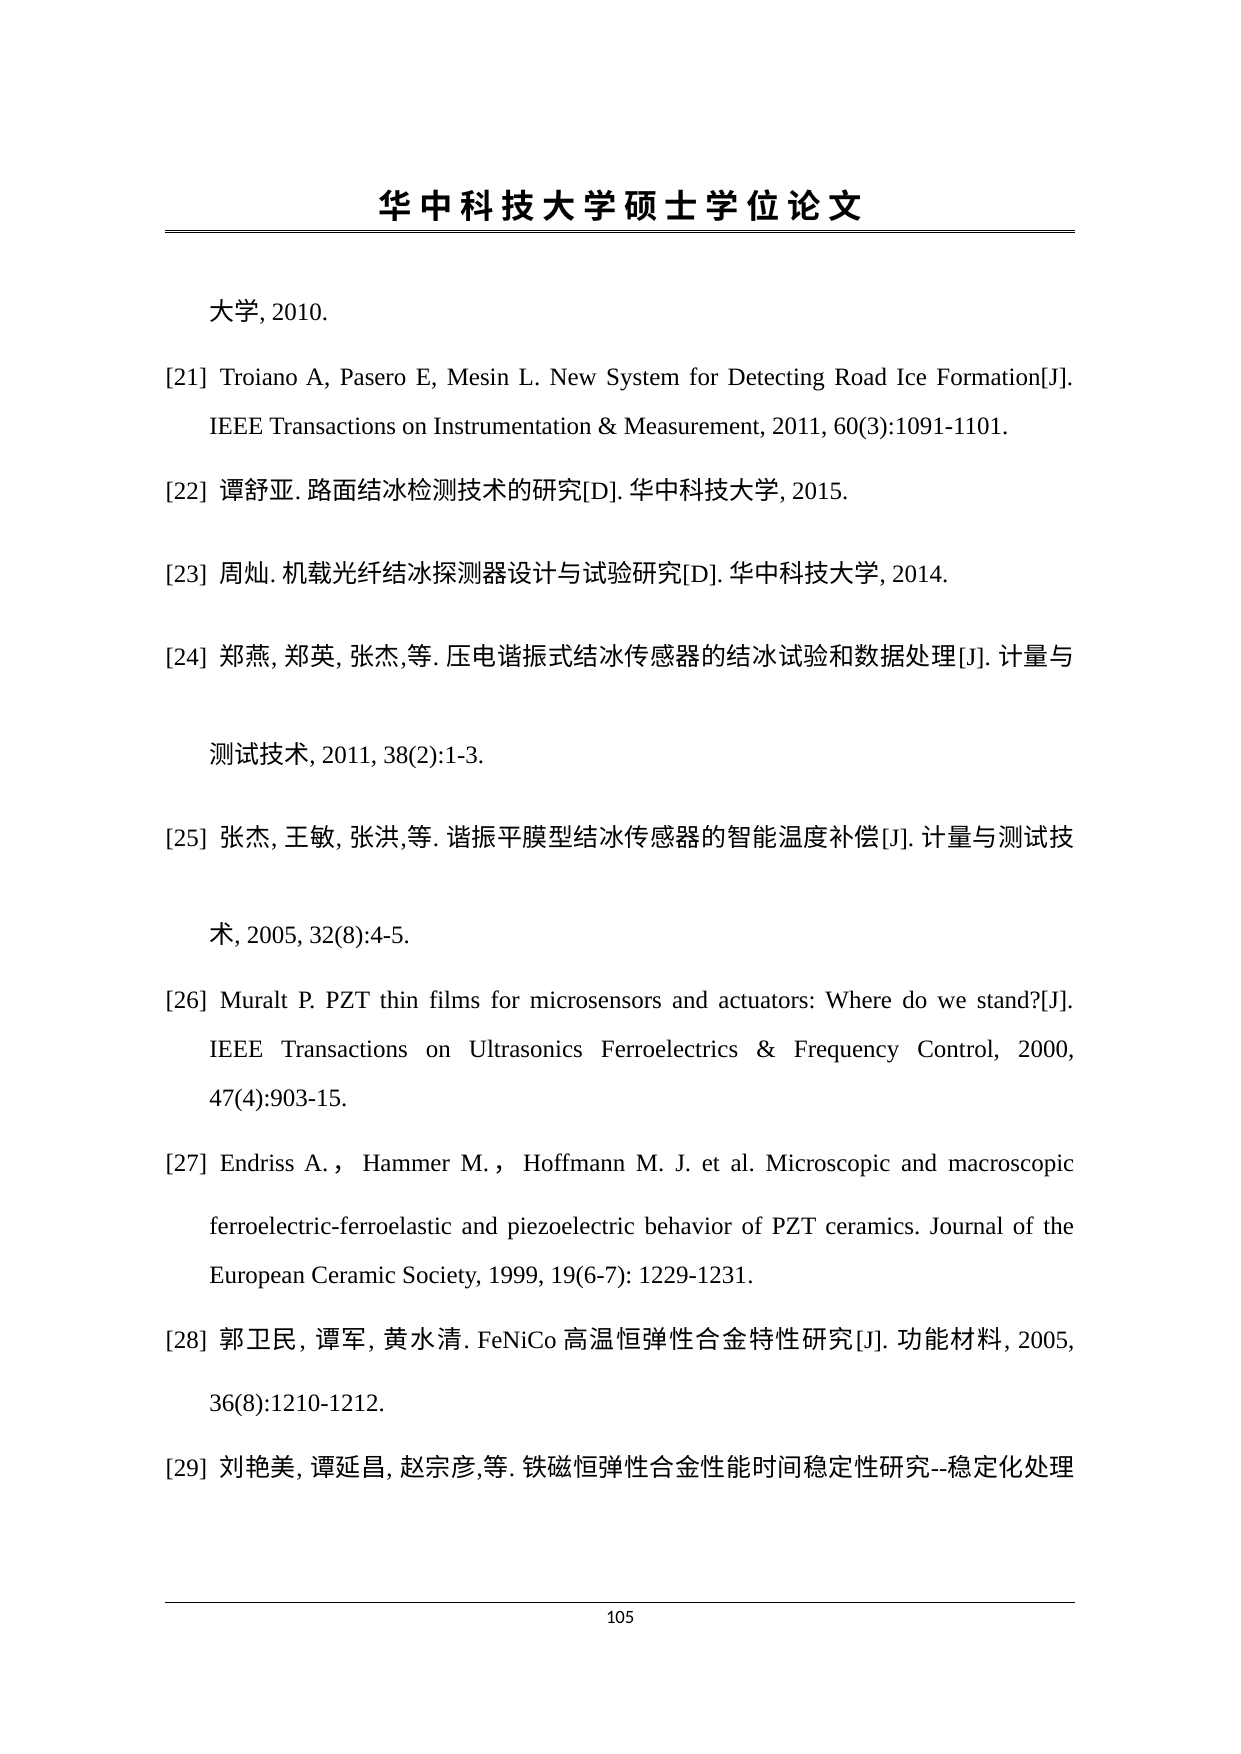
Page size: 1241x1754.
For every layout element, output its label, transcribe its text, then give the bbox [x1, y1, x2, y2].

list Troiano A, Pasero E, Mesin L. New System for Detecting Road Ice Formation[J]. IEEE Transactions on Instrumentation & Measurement, 2011, 60(3):1091-1101. [165, 360, 1075, 442]
list 张杰, 王敏, 张洪,等. 谐振平膜型结冰传感器的智能温度补偿[J]. 计量与测试技术, 2005, 32(8):4-5. [165, 803, 1075, 965]
list Endriss A.，Hammer M.，Hoffmann M. J. et al. Microscopic and macroscopic ferroelectric-ferroelastic and piezoelectric behavior of PZT ceramics. Journal of the European Ceramic Society, 1999, 19(6-7): 1229-1231. [165, 1128, 1075, 1290]
list Muralt P. PZT thin films for microsensors and actuators: Where do we stand?[J]. IEEE Transactions on Ultrasonics Ferroelectrics & Frequency Control, 2000, 47(4):903-15. [165, 983, 1075, 1113]
list 郭卫民, 谭军, 黄水清. FeNiCo高温恒弹性合金特性研究[J]. 功能材料, 2005, 36(8):1210-1212. [165, 1305, 1075, 1418]
list 周灿. 机载光纤结冰探测器设计与试验研究[D]. 华中科技大学, 2014. [165, 539, 1075, 604]
list 谭舒亚. 路面结冰检测技术的研究[D]. 华中科技大学, 2015. [165, 456, 1075, 521]
list 郑燕, 郑英, 张杰,等. 压电谐振式结冰传感器的结冰试验和数据处理[J]. 计量与测试技术, 2011, 38(2):1-3. [165, 622, 1075, 785]
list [165, 1433, 1075, 1498]
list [165, 277, 1075, 342]
